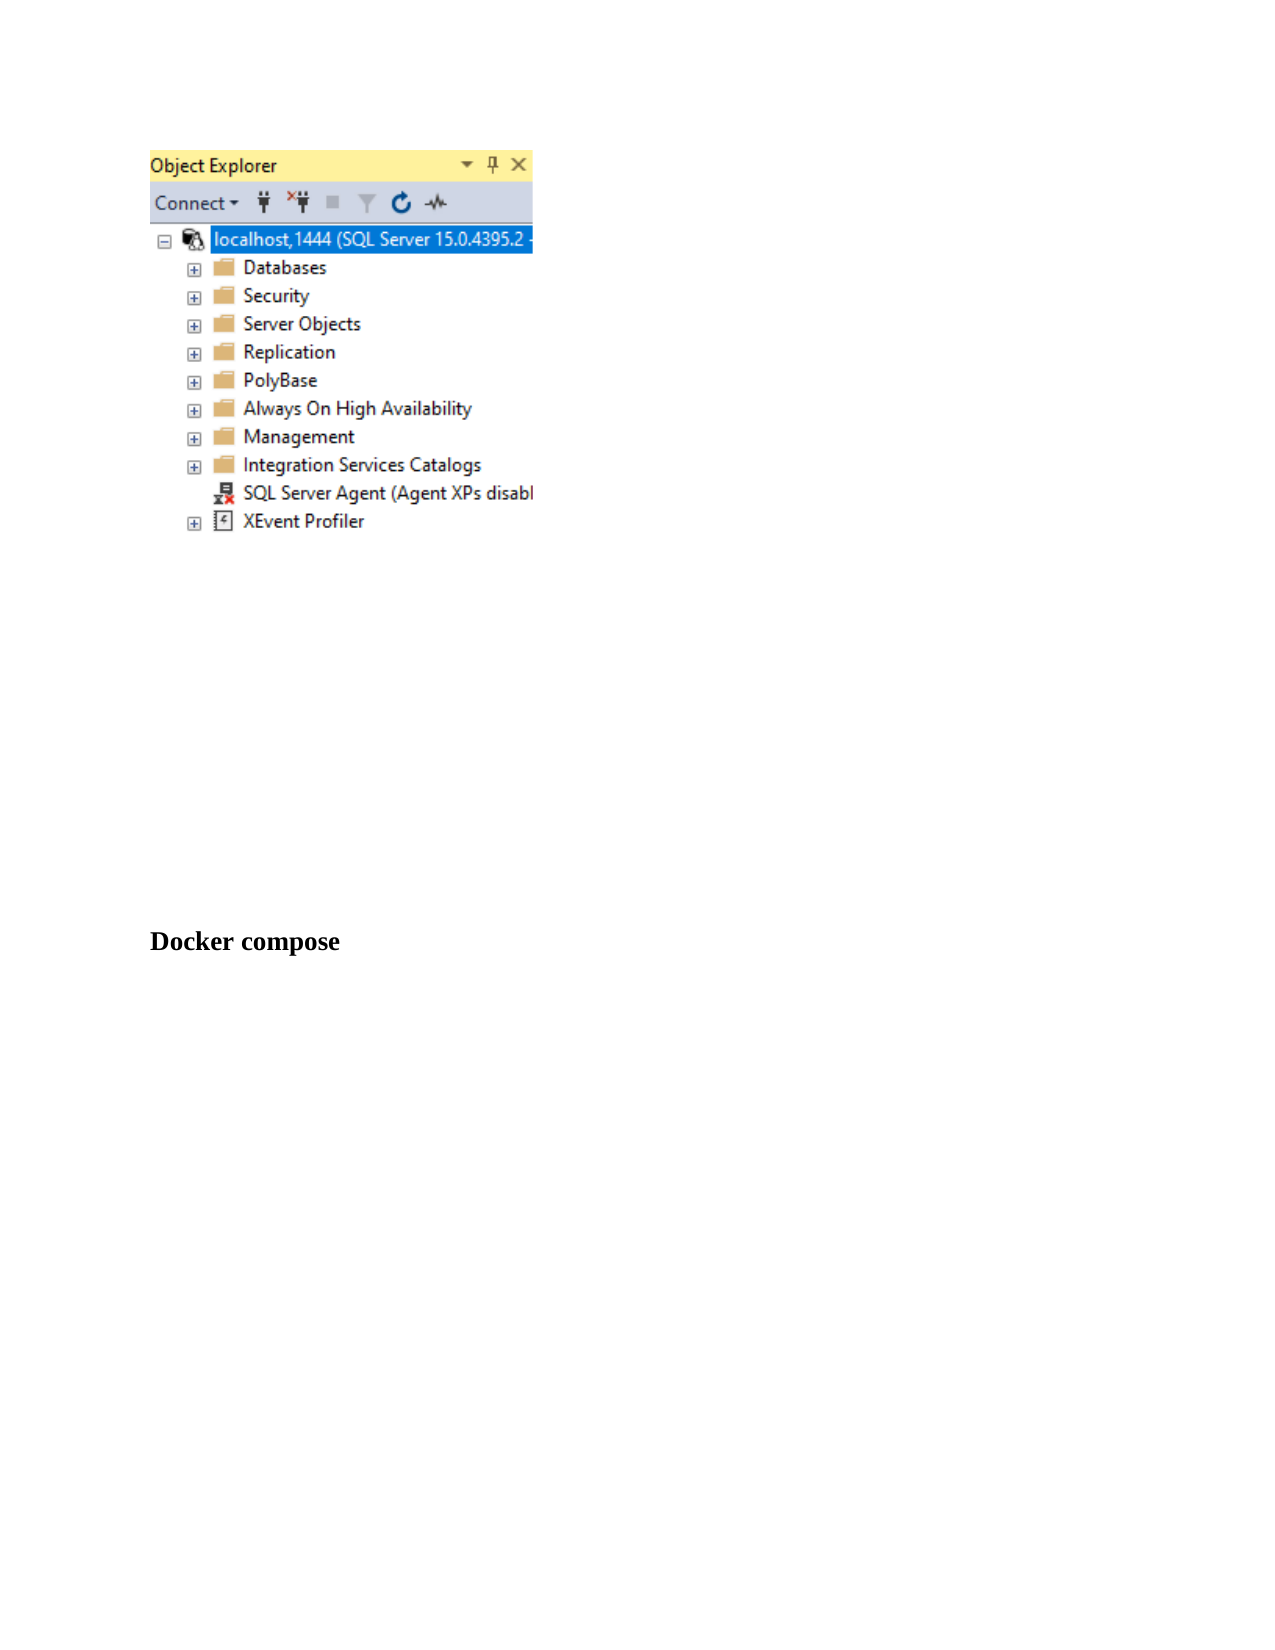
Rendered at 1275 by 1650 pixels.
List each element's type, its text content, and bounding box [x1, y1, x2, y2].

text Docker compose [150, 925, 1125, 957]
picture [150, 150, 533, 907]
